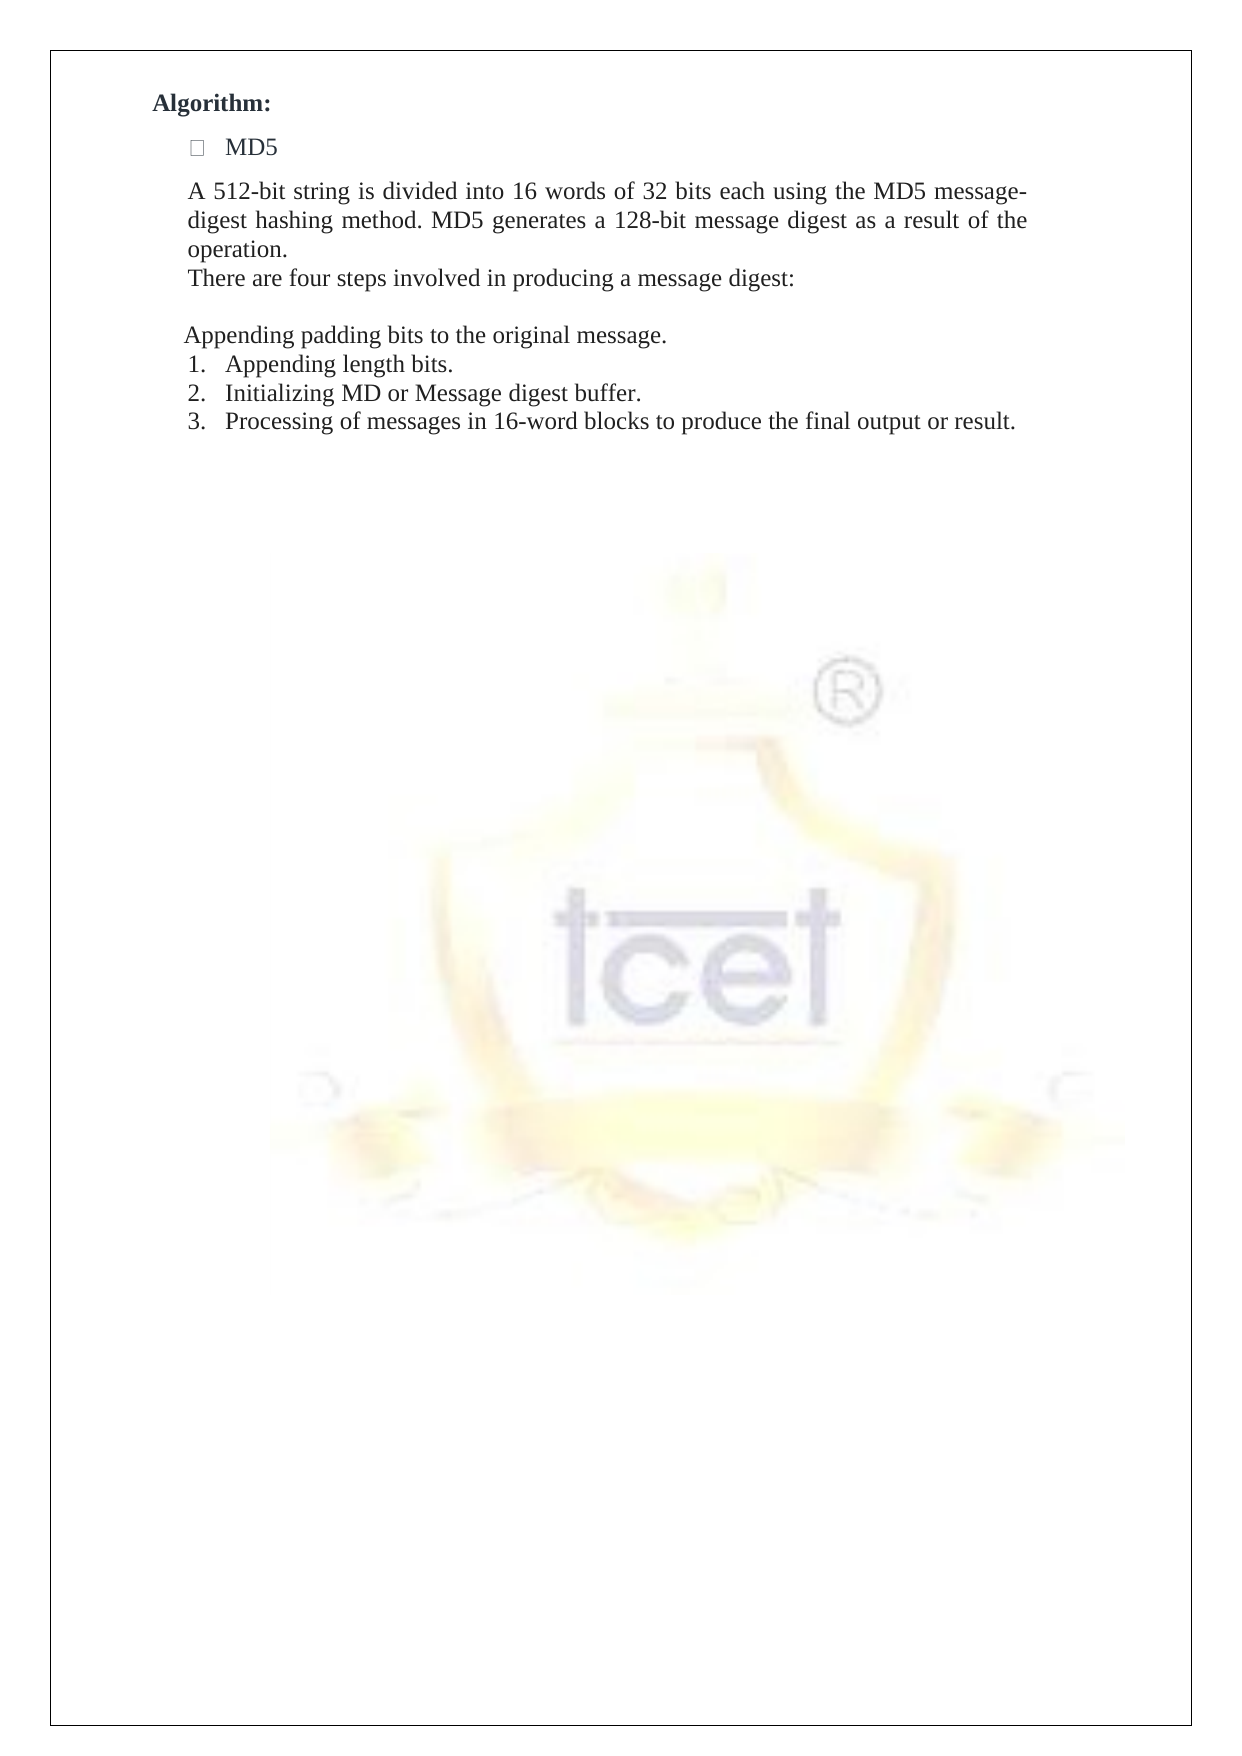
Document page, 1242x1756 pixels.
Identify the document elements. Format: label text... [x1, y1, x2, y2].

text There are four steps involved in producing a message digest: [187, 263, 1175, 291]
list Processing of messages in 16-word blocks to produce the final output or result. [187, 406, 1175, 435]
text Appending padding bits to the original message. [183, 321, 1175, 349]
picture [187, 133, 227, 161]
text A 512-bit string is divided into 16 words of 32 bits each using the MD5 message- digest hashing method. MD5 generates a 128-bit message digest as a result of the operation. [187, 176, 1029, 263]
list Initializing MD or Message digest buffer. [187, 378, 1175, 406]
list Appending length bits. [187, 349, 1175, 378]
text Algorithm: [152, 88, 1175, 117]
text MD5 [225, 132, 1175, 161]
picture [269, 553, 1125, 1295]
